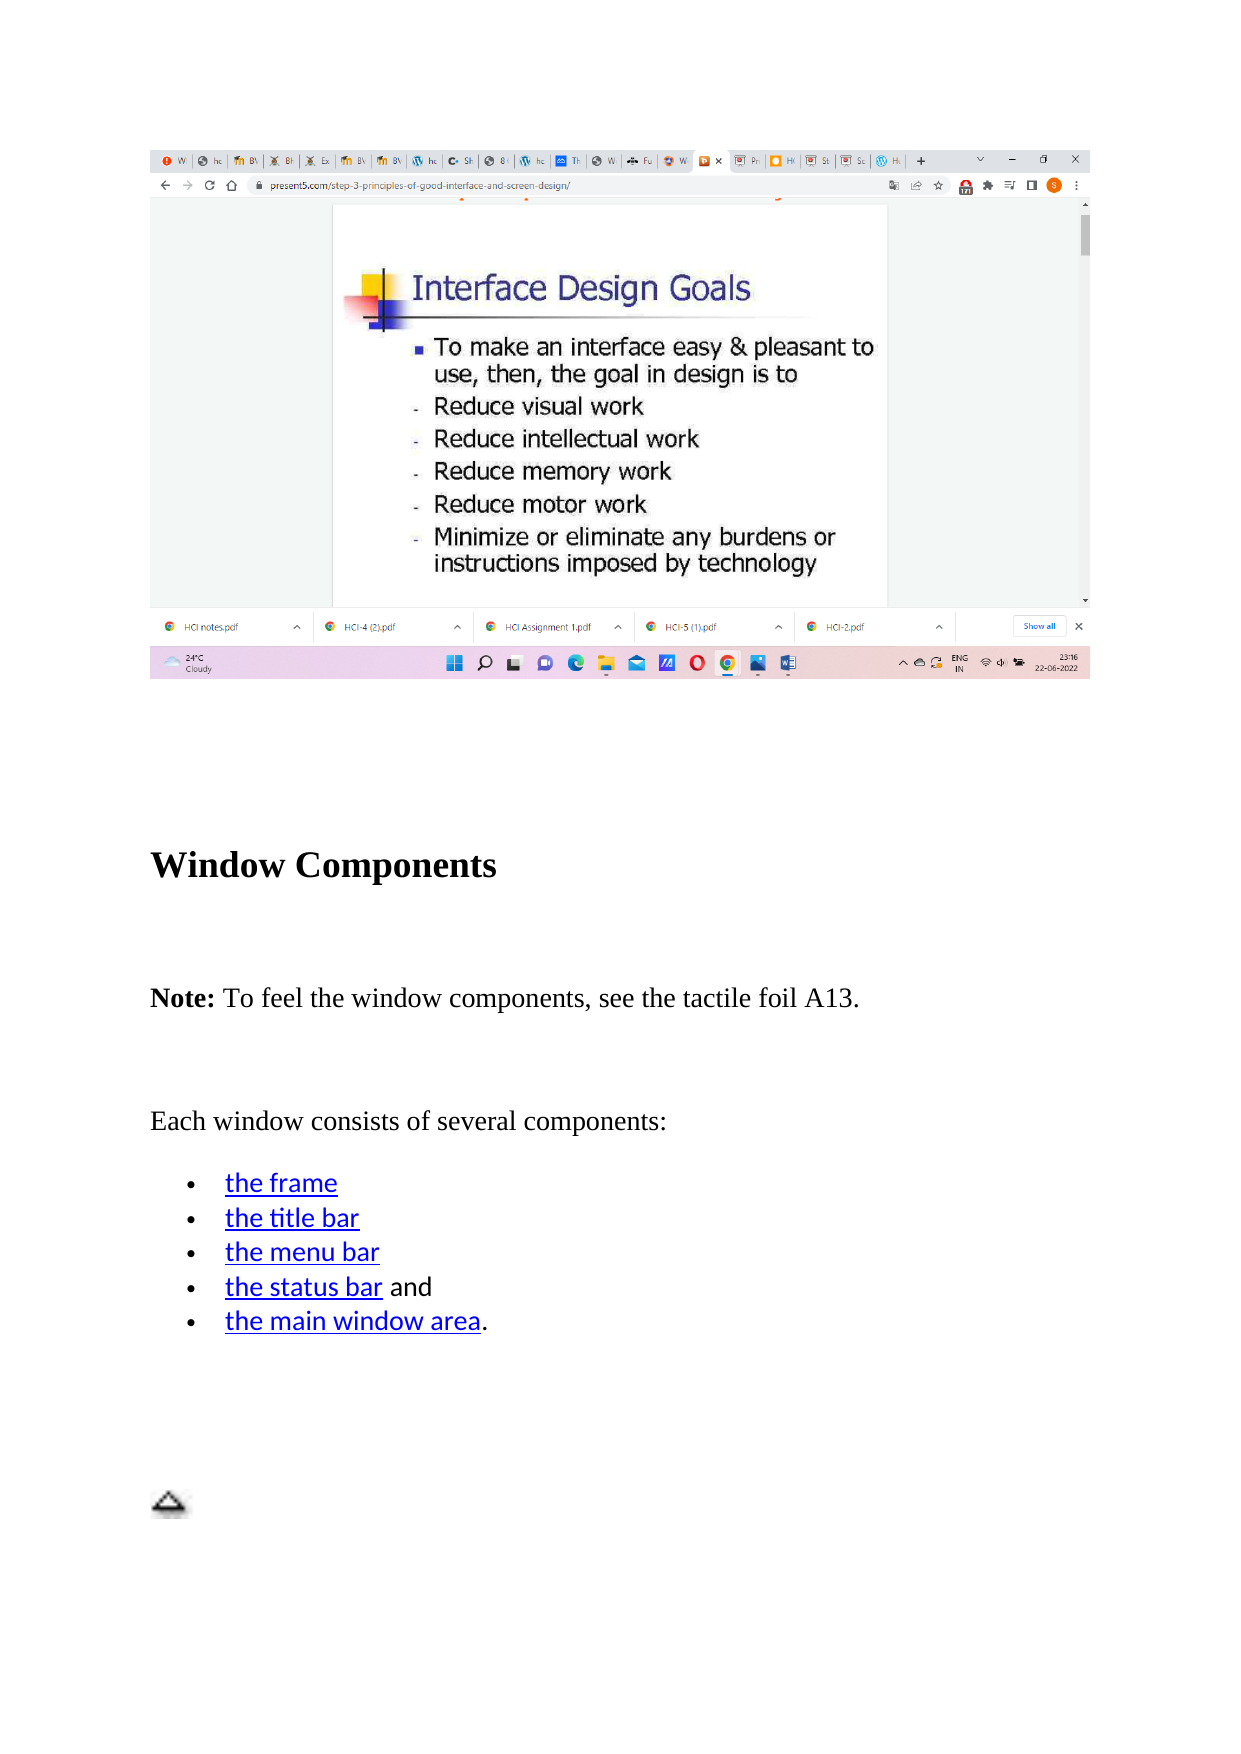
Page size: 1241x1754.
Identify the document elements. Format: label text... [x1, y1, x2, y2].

list the status bar and [187, 1269, 1090, 1303]
list the main window area. [187, 1303, 1090, 1337]
text Note: To feel the window components, see the tactile foil A13. [150, 981, 1090, 1013]
list the menu bar [187, 1234, 1090, 1269]
list the title bar [187, 1200, 1090, 1234]
subtitle Window Components [150, 842, 1090, 885]
picture [150, 1489, 193, 1519]
picture [150, 150, 1091, 679]
text Each window consists of several components: [150, 1104, 1090, 1136]
list the frame [187, 1166, 1090, 1200]
